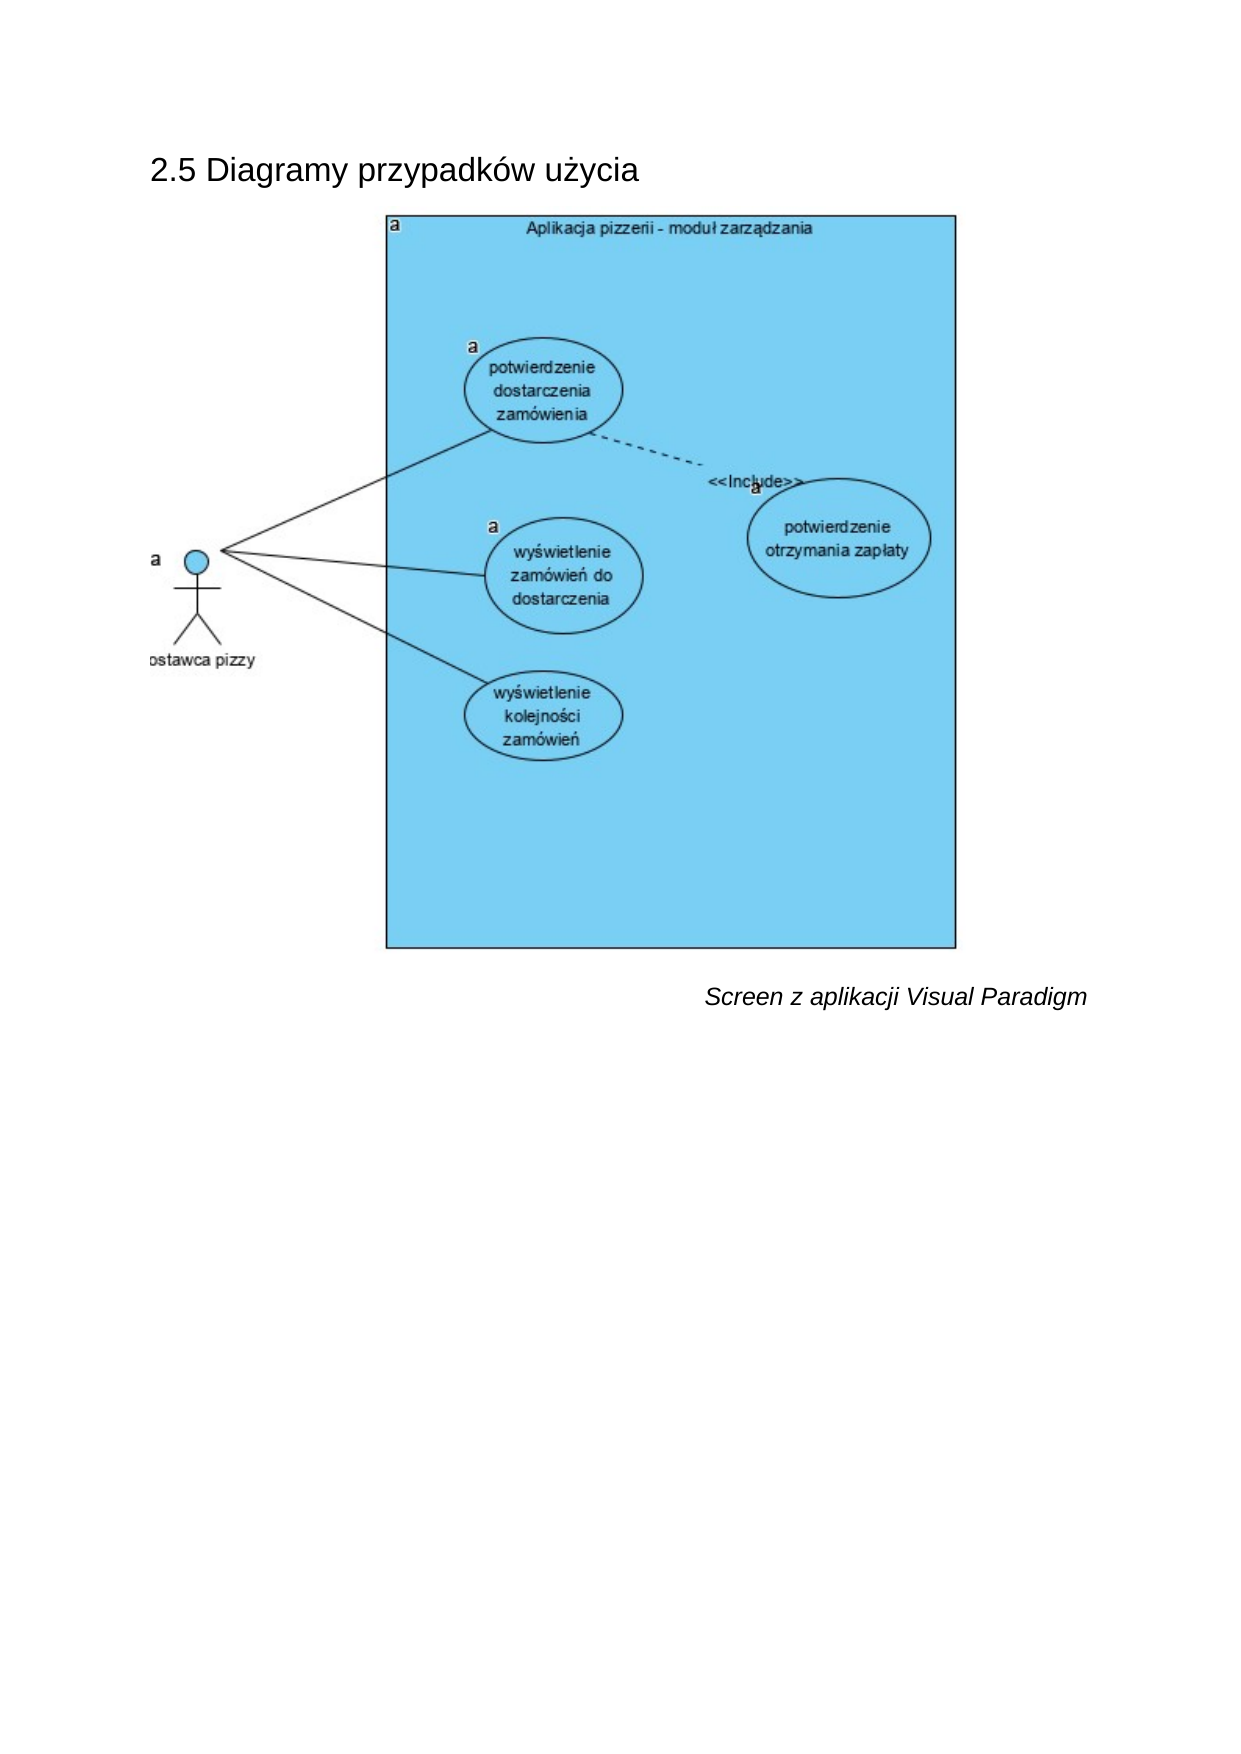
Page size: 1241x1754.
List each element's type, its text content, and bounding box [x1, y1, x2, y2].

subtitle 2.5 Diagramy przypadków użycia [150, 150, 1090, 188]
picture [150, 206, 966, 982]
text Screen z aplikacji Visual Paradigm [150, 982, 1090, 1011]
